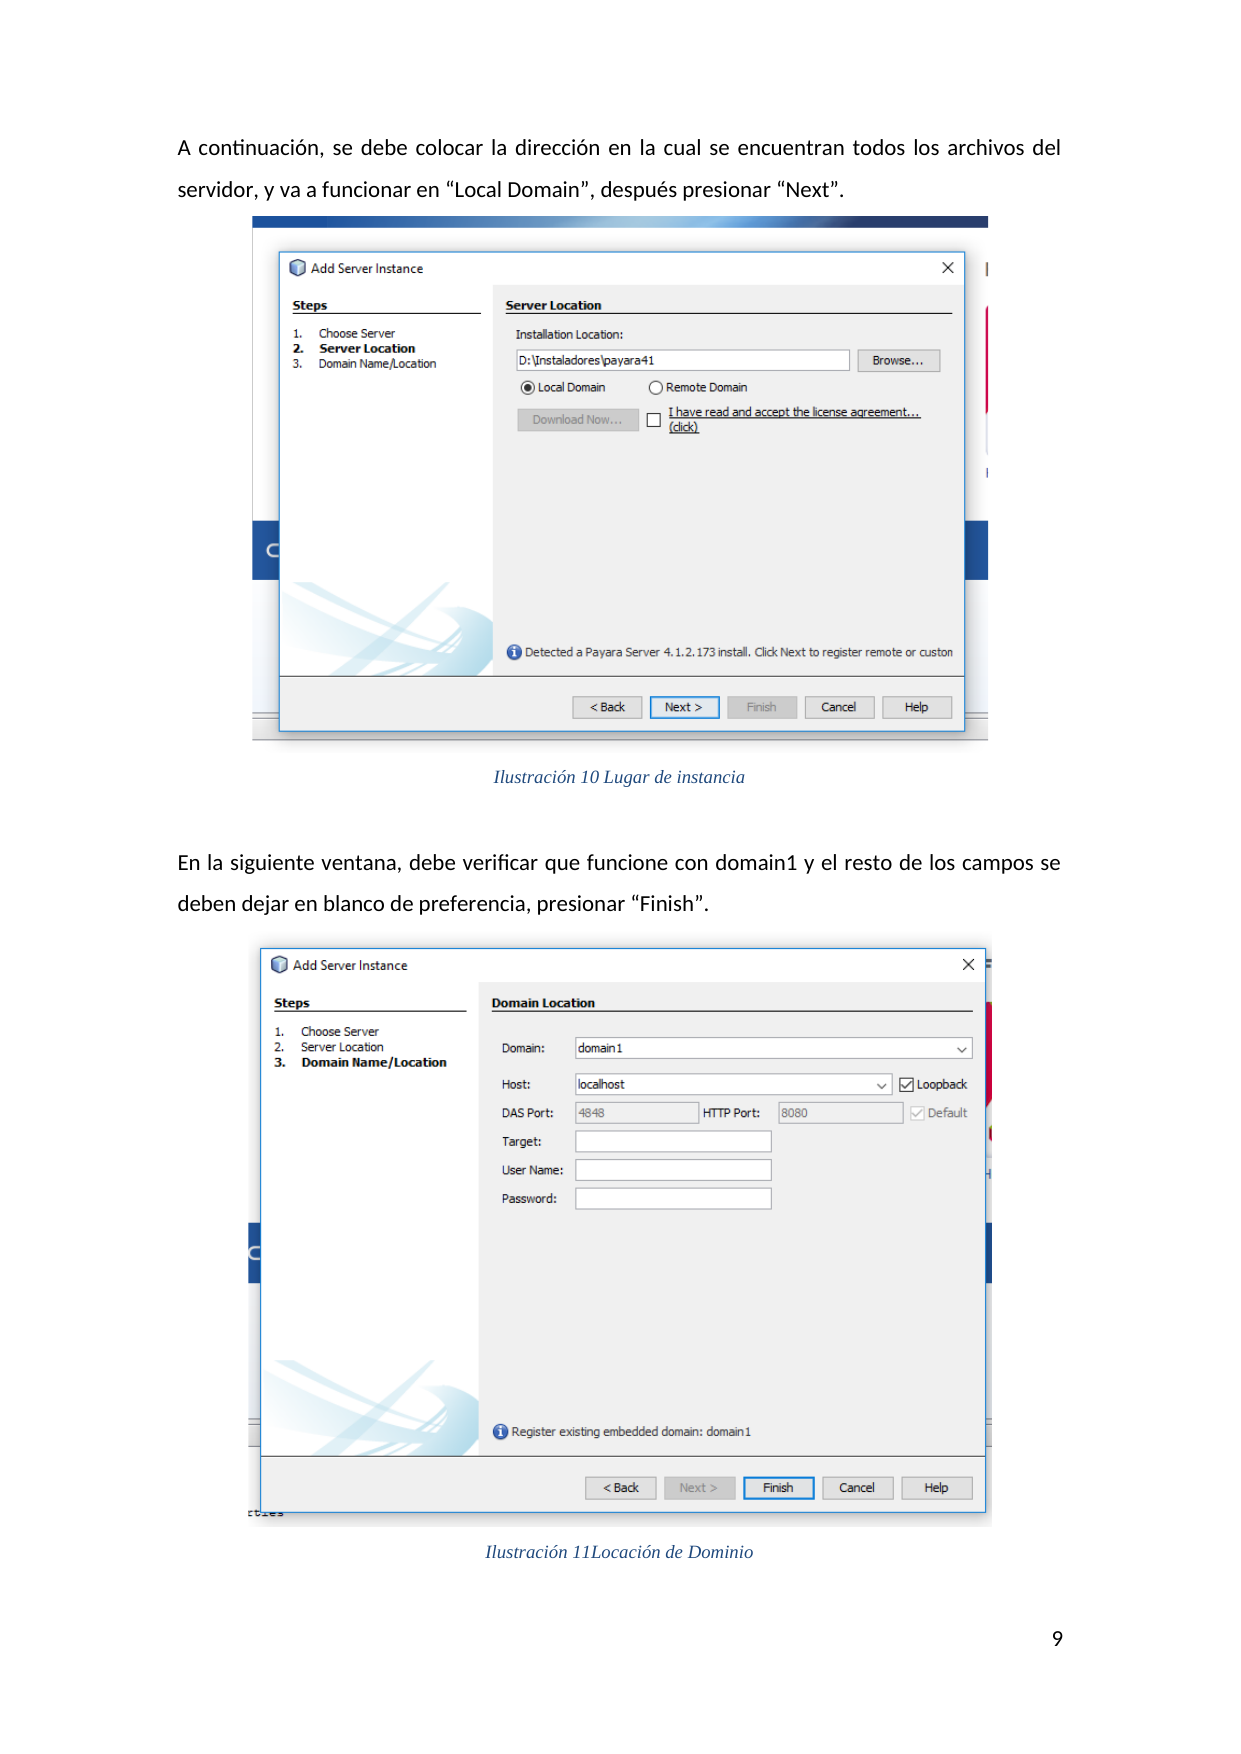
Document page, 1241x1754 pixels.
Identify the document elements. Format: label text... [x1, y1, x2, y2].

picture [252, 216, 989, 753]
text En la siguiente ventana, debe verificar que funcione con domain1 y el resto de los campos se deben dejar en blanco de preferencia, presionar “Finish”. [177, 848, 1063, 918]
text Ilustración 11Locación de Dominio [177, 1541, 1063, 1562]
text Ilustración 10 Lugar de instancia [177, 766, 1063, 788]
picture [248, 931, 992, 1527]
text A continuación, se debe colocar la dirección en la cual se encuentran todos los archivos del servidor, y va a funcionar en “Local Domain”, después presionar “Next”. [177, 133, 1063, 203]
